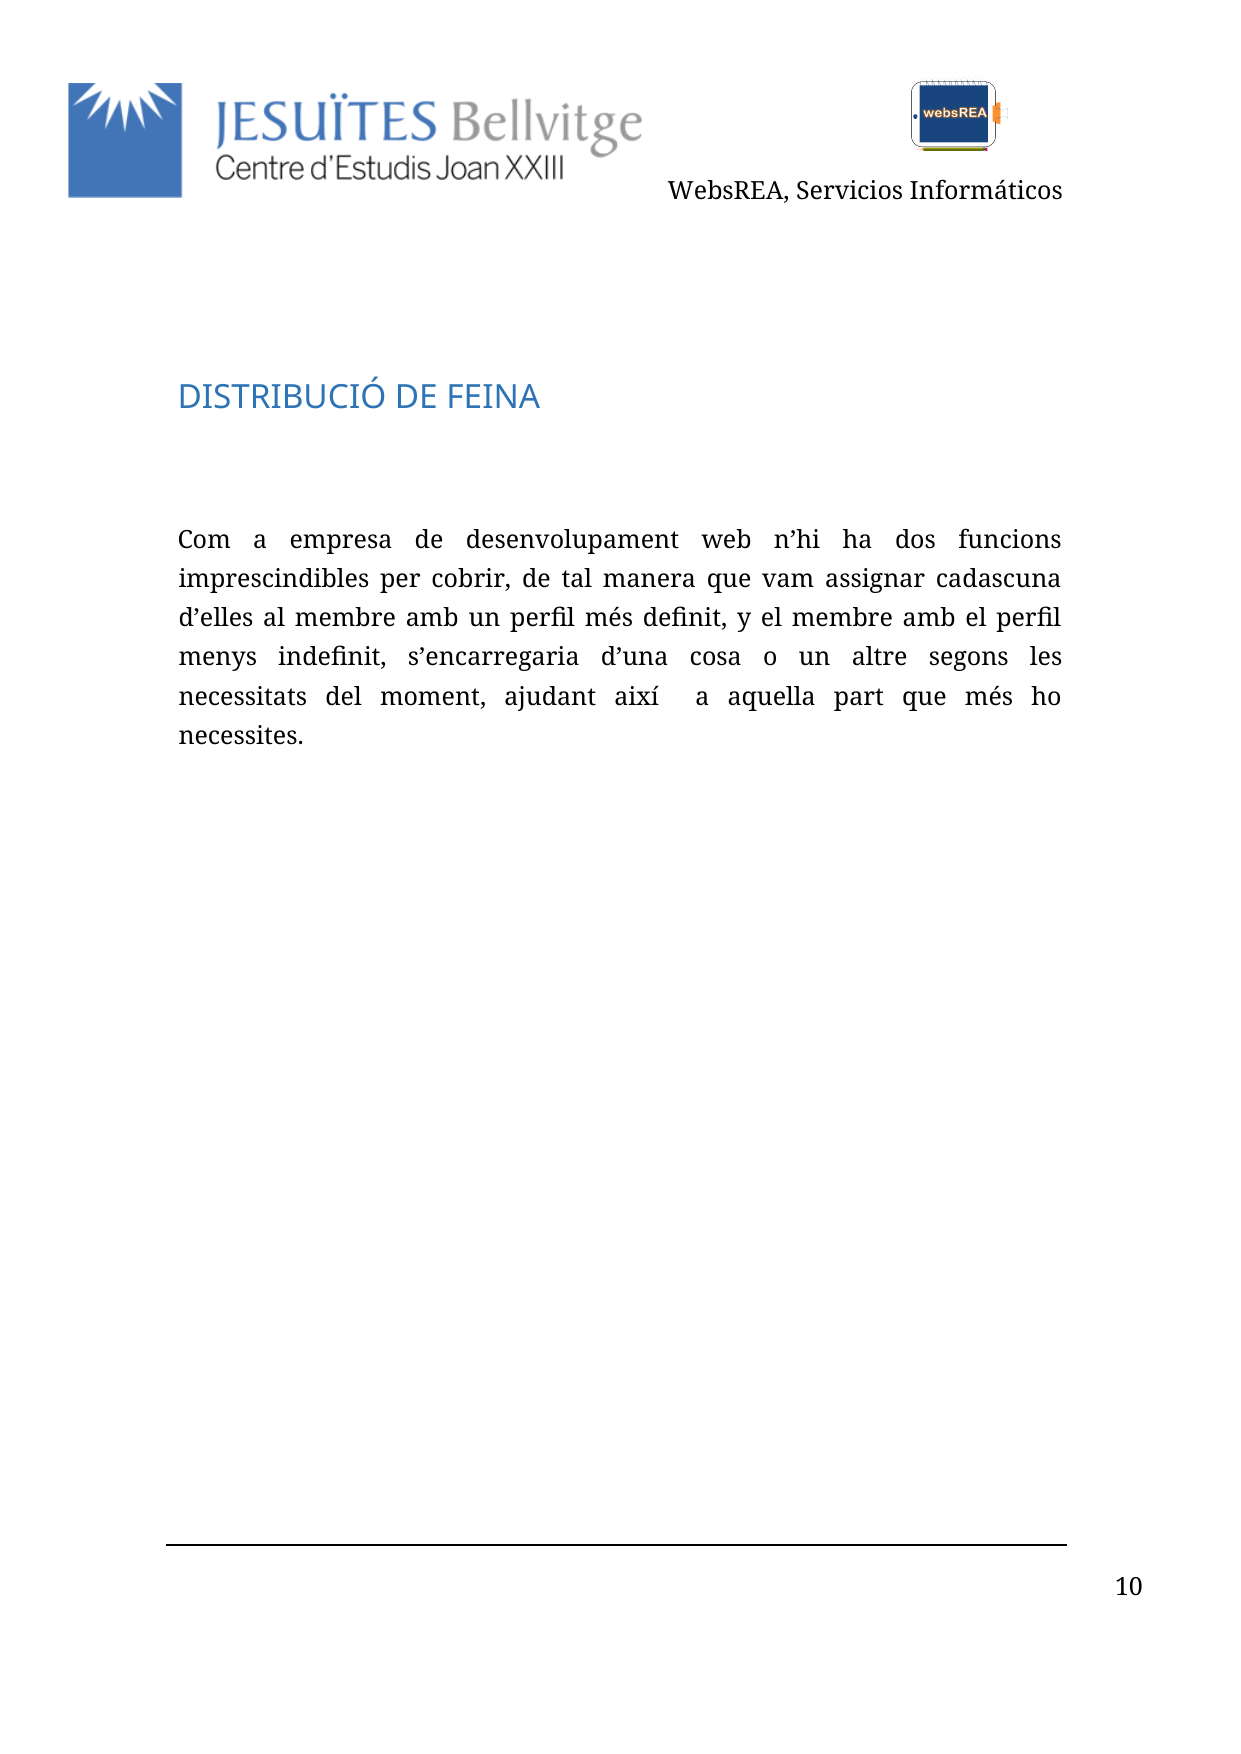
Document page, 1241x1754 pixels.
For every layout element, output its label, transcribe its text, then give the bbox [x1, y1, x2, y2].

subtitle DISTRIBUCIÓ DE FEINA [177, 373, 1063, 418]
picture [68, 83, 670, 198]
text Com a empresa de desenvolupament web n’hi ha dos funcions imprescindibles per cobrir, de tal manera que vam assignar cadascuna d’elles al membre amb un perfil més definit, y el membre amb el perfil menys indefinit, s’encarregaria d’una cosa o un altre segons les necessitats del moment, ajudant així a aquella part que més ho necessites. [177, 521, 1063, 751]
picture [898, 73, 1014, 157]
